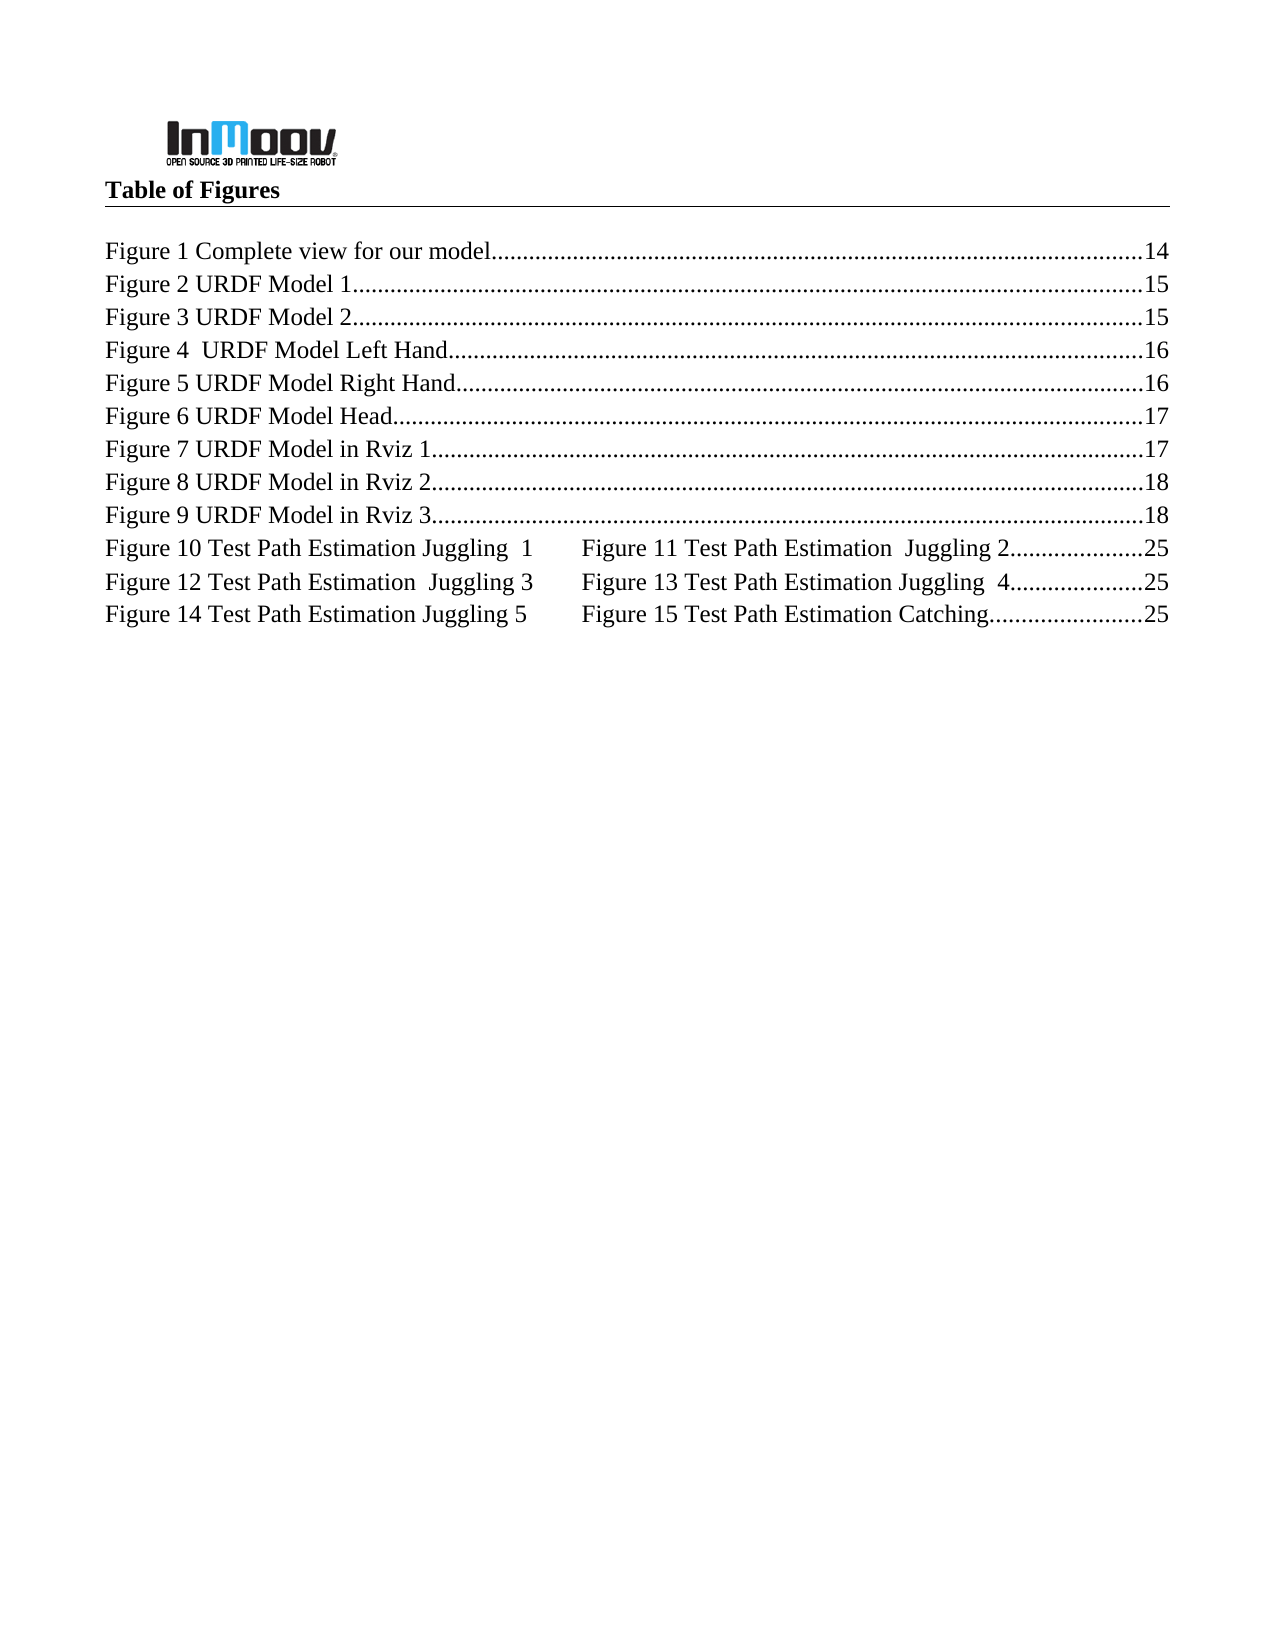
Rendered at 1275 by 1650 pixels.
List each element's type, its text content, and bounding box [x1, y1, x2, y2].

text Figure 12 Test Path Estimation Juggling 3 Figure 13 Test Path Estimation Juggling 4 25 [105, 567, 1170, 595]
text Figure 1 Complete view for our model 14 [105, 236, 1170, 265]
text Figure 10 Test Path Estimation Juggling 1 Figure 11 Test Path Estimation Juggling 2 25 [105, 533, 1170, 562]
text Figure 3 URDF Model 2 15 [105, 302, 1170, 331]
text Figure 9 URDF Model in Rviz 3 18 [105, 501, 1170, 529]
text Figure 6 URDF Model Head 17 [105, 401, 1170, 430]
text Figure 7 URDF Model in Rviz 1 17 [105, 434, 1170, 463]
picture [161, 105, 348, 176]
text Figure 8 URDF Model in Rviz 2 18 [105, 467, 1170, 496]
text Figure 4 URDF Model Left Hand 16 [105, 335, 1170, 364]
text Table of Figures [105, 175, 1170, 206]
text Figure 14 Test Path Estimation Juggling 5 Figure 15 Test Path Estimation Catching 25 [105, 599, 1170, 628]
text Figure 5 URDF Model Right Hand 16 [105, 368, 1170, 397]
text Figure 2 URDF Model 1 15 [105, 269, 1170, 298]
